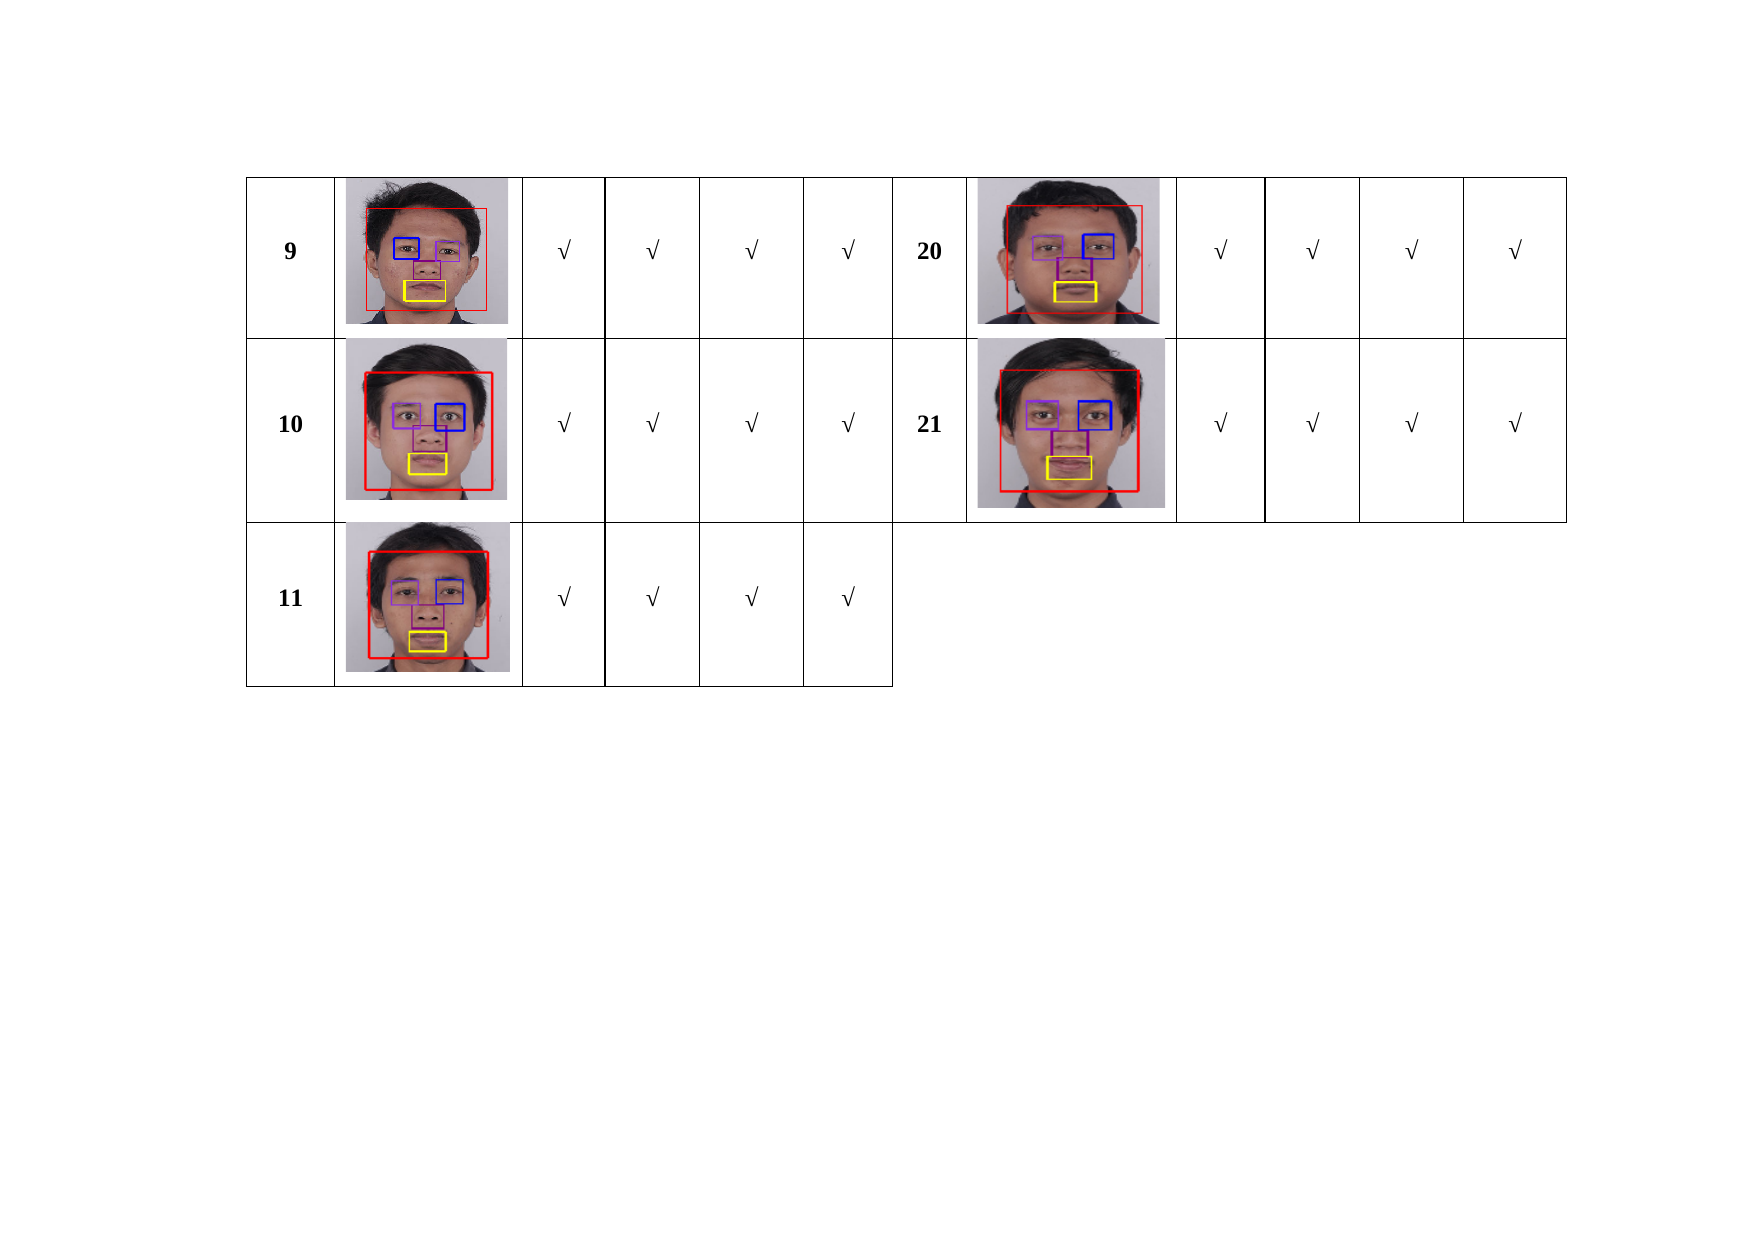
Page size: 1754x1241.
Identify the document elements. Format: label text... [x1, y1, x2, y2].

picture [345, 522, 510, 672]
picture [345, 338, 508, 500]
table_cell √ [1360, 339, 1463, 522]
table_cell 20 [893, 178, 966, 338]
table_cell √ [1360, 178, 1463, 338]
table_cell √ [1266, 178, 1359, 338]
table_cell [967, 339, 1176, 522]
table_cell 21 [893, 339, 966, 522]
table_cell [335, 178, 522, 338]
table_cell √ [1266, 339, 1359, 522]
table_cell √ [700, 523, 803, 686]
table_cell 11 [247, 523, 334, 686]
table_cell 10 [247, 339, 334, 522]
picture [977, 178, 1160, 324]
table_cell √ [1464, 339, 1566, 522]
table_cell √ [606, 523, 699, 686]
table_cell √ [1177, 178, 1264, 338]
table_cell √ [804, 523, 892, 686]
table_cell √ [606, 178, 699, 338]
picture [977, 338, 1166, 508]
table_cell 9 [247, 178, 334, 338]
picture [345, 178, 509, 324]
table_cell [967, 178, 1176, 338]
table_cell √ [606, 339, 699, 522]
table_cell √ [1177, 339, 1264, 522]
table_cell [335, 523, 522, 686]
table_cell √ [700, 178, 803, 338]
table_cell √ [804, 339, 892, 522]
table_cell √ [523, 523, 604, 686]
table_cell √ [700, 339, 803, 522]
table_cell √ [523, 178, 604, 338]
table_cell √ [1464, 178, 1566, 338]
table_cell [335, 339, 522, 522]
table_cell √ [523, 339, 604, 522]
table_cell √ [804, 178, 892, 338]
